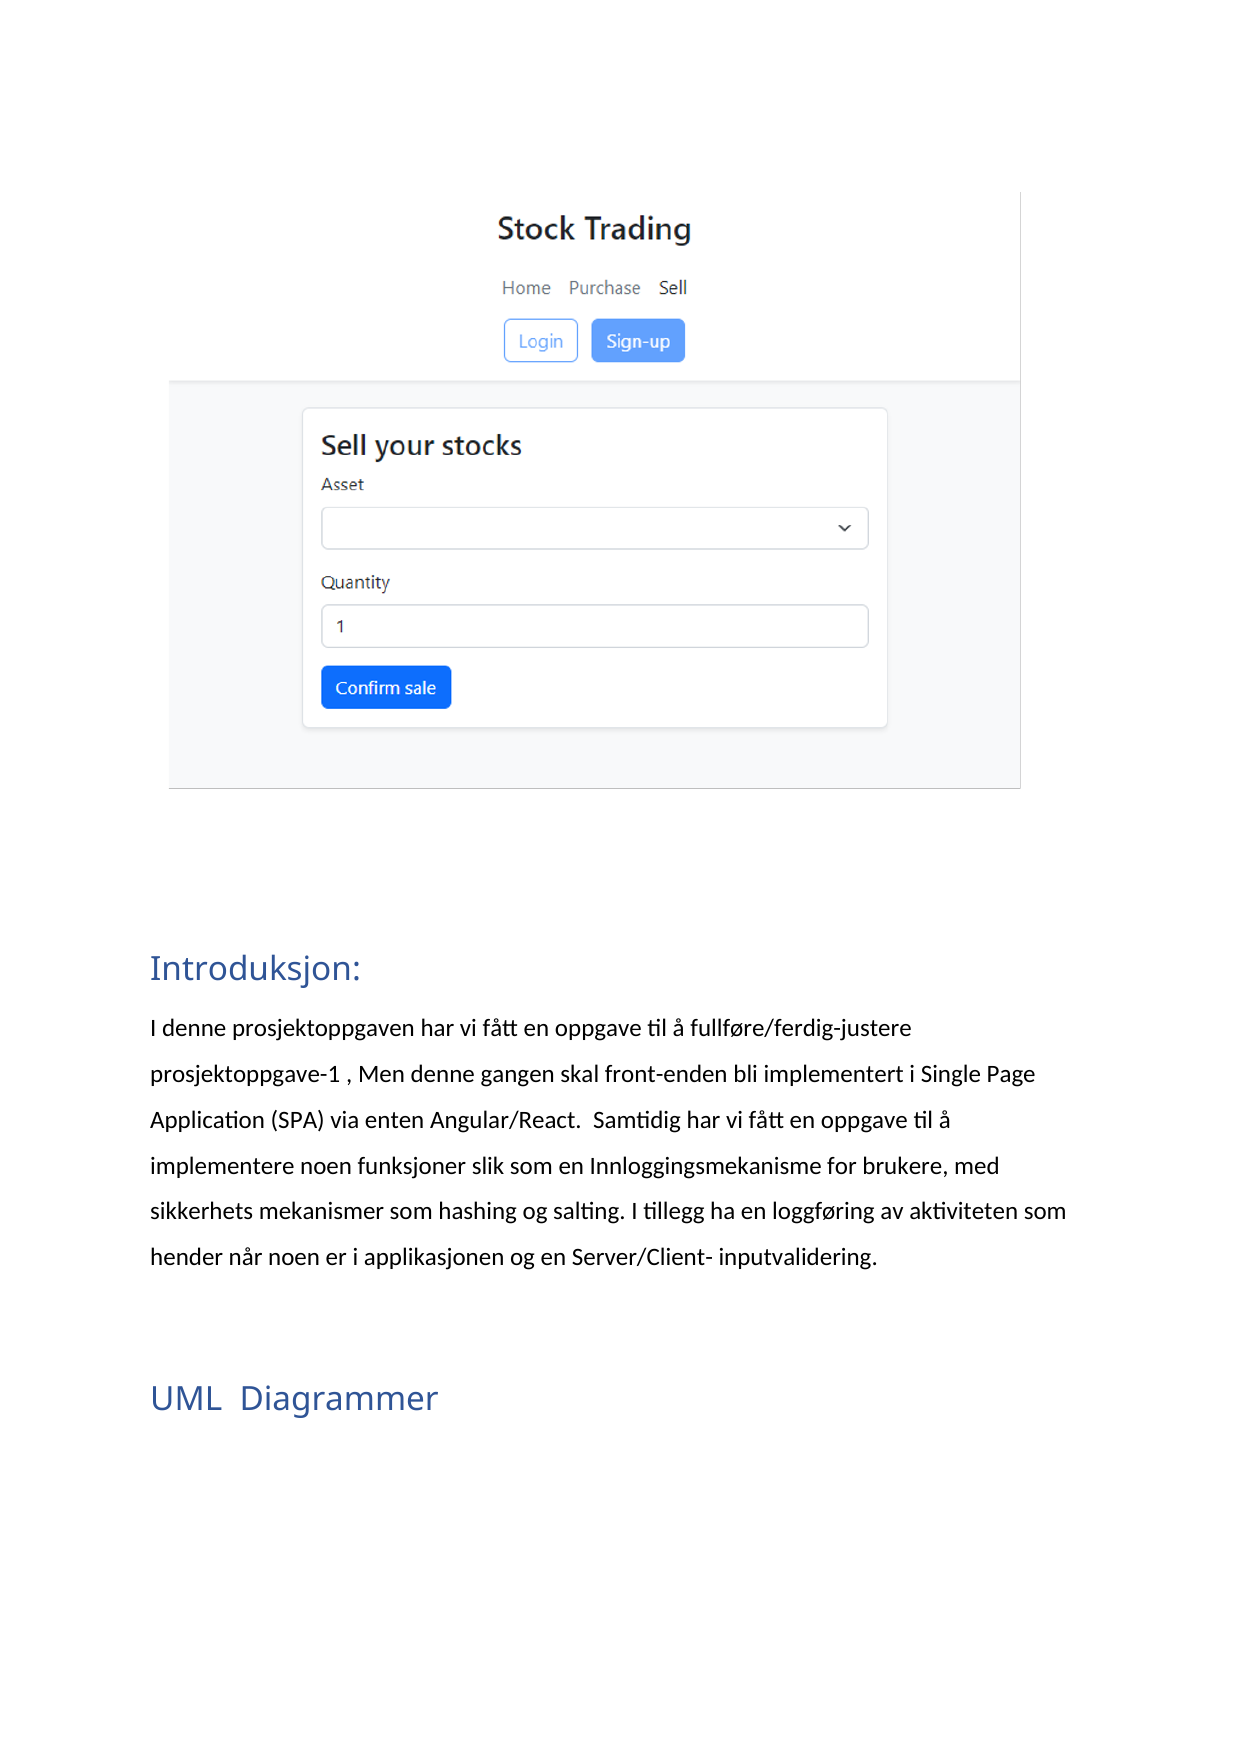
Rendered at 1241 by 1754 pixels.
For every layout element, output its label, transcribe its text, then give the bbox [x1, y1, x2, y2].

text I denne prosjektoppgaven har vi fått en oppgave til å fullføre/ferdig-justere prosjektoppgave-1 , Men denne gangen skal front-enden bli implementert i Single Page Application (SPA) via enten Angular/React. Samtidig har vi fått en oppgave til å implementere noen funksjoner slik som en Innloggingsmekanisme for brukere, med sikkerhets mekanismer som hashing og salting. I tillegg ha en loggføring av aktiviteten som hender når noen er i applikasjonen og en Server/Client- inputvalidering. [150, 1013, 1090, 1272]
subtitle Introduksjon: [150, 944, 1090, 990]
subtitle UML Diagrammer [150, 1374, 1090, 1420]
